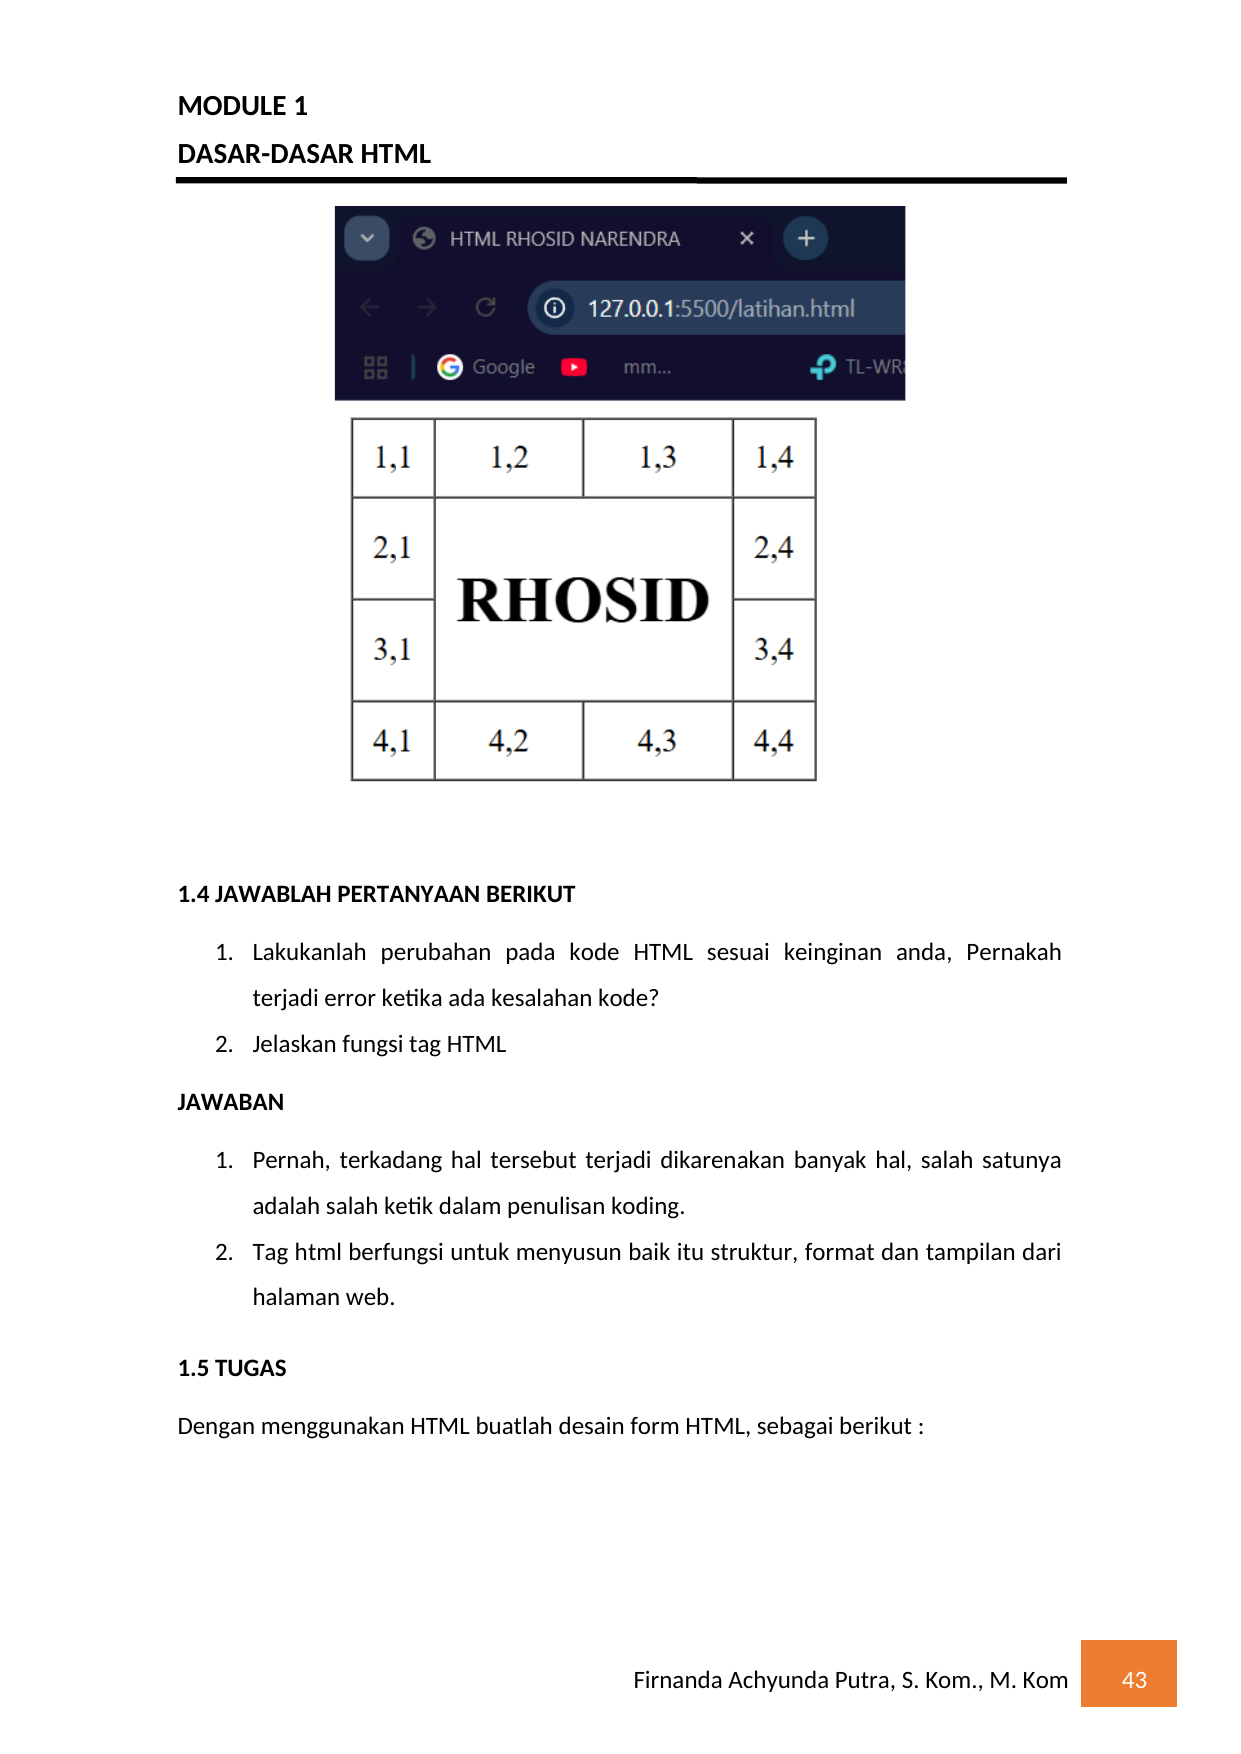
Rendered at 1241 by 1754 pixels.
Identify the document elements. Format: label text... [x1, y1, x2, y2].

subtitle 1.5 Tugas [177, 1352, 1063, 1383]
list Jelaskan fungsi tag HTML [215, 1028, 1063, 1058]
list Pernah, terkadang hal tersebut terjadi dikarenakan banyak hal, salah satunya adalah salah ketik dalam penulisan koding. [215, 1144, 1063, 1221]
subtitle 1.4 Jawablah pertanyaan berikut [177, 878, 1063, 909]
picture [334, 206, 906, 838]
text JAWABAN [177, 1086, 1063, 1117]
list Tag html berfungsi untuk menyusun baik itu struktur, format dan tampilan dari halaman web. [215, 1236, 1063, 1312]
text Dengan menggunakan HTML buatlah desain form HTML, sebagai berikut : [177, 1411, 1063, 1441]
list Lakukanlah perubahan pada kode HTML sesuai keinginan anda, Pernakah terjadi error ketika ada kesalahan kode? [215, 936, 1063, 1013]
